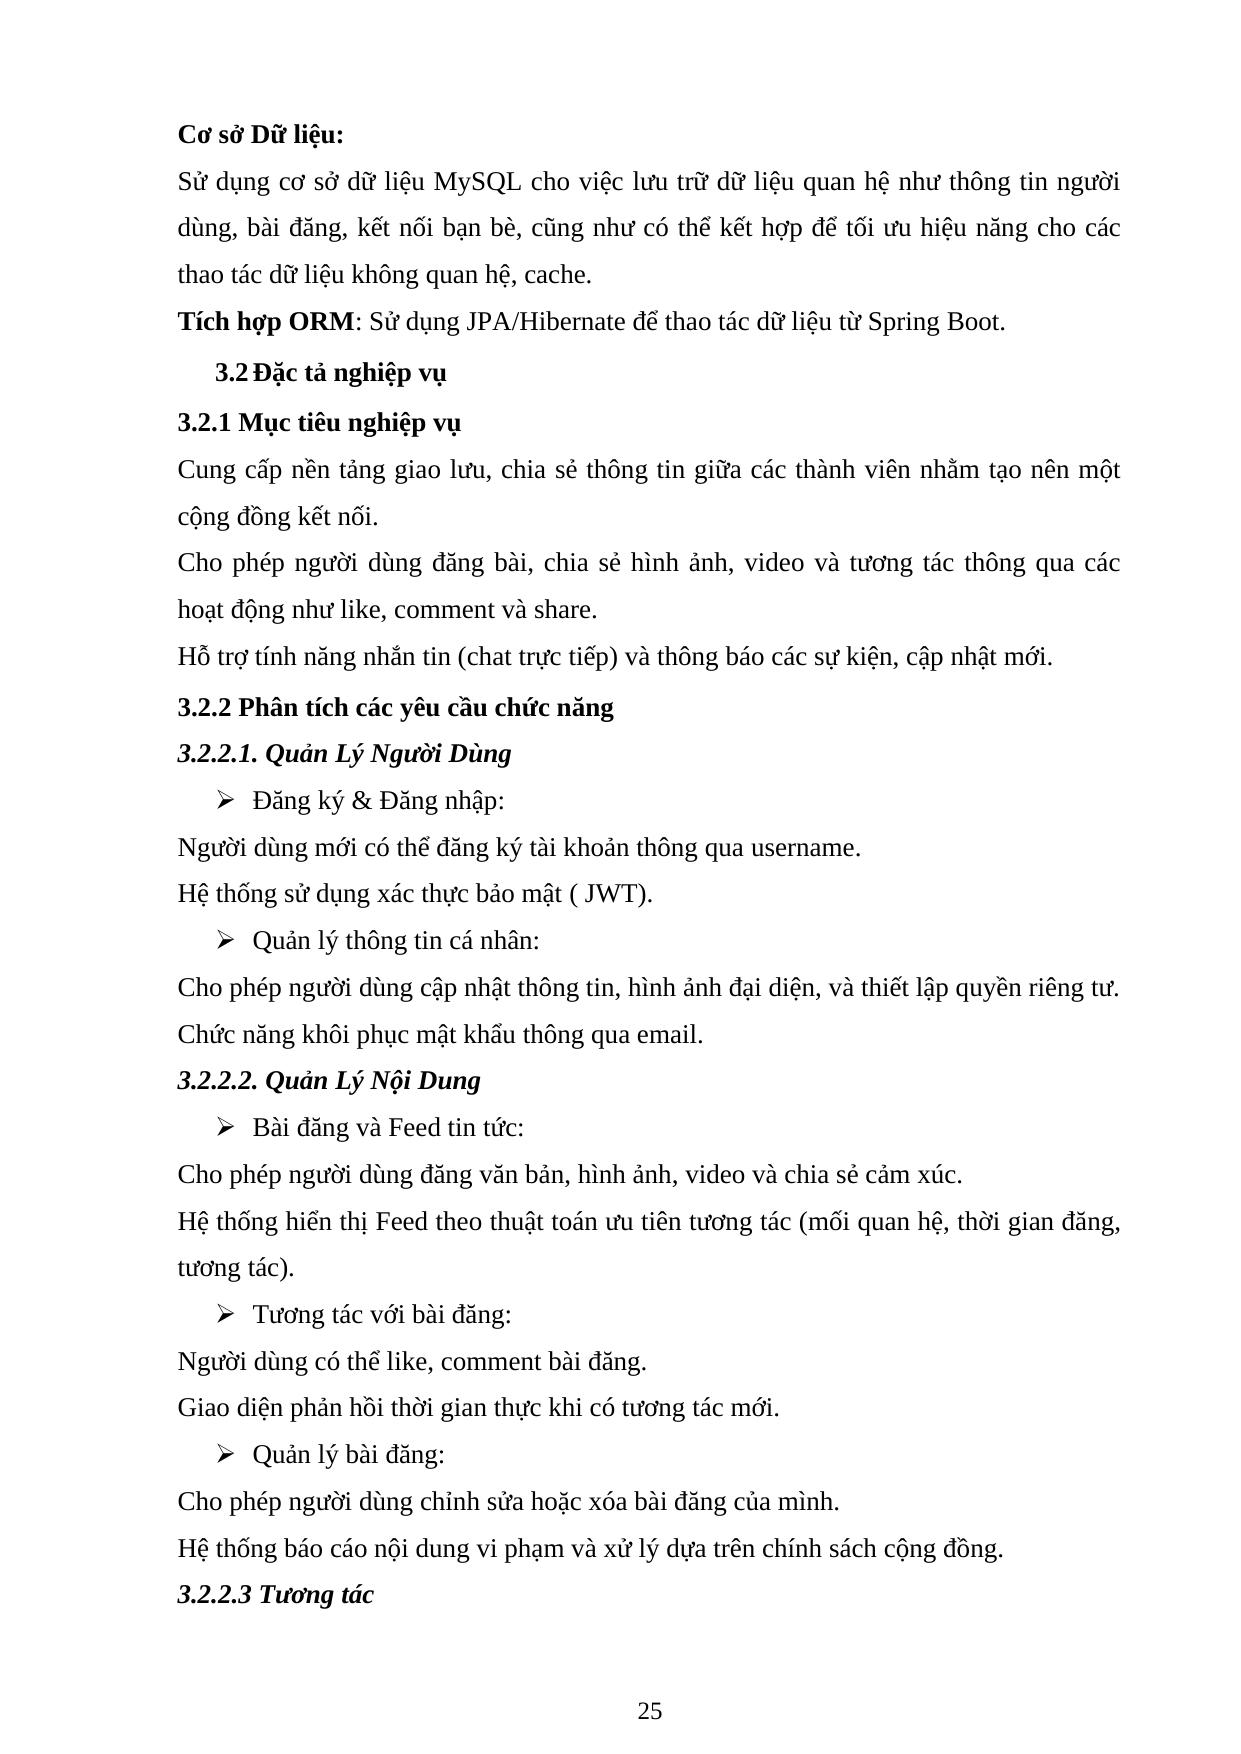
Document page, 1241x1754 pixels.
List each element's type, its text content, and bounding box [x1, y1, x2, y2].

list Bài đăng và Feed tin tức: [215, 1111, 1122, 1142]
text Giao diện phản hồi thời gian thực khi có tương tác mới. [177, 1391, 1122, 1423]
subtitle Đặc tả nghiệp vụ [215, 356, 1122, 387]
subtitle 3.2.2 Phân tích các yêu cầu chức năng [177, 691, 1122, 722]
text Hệ thống hiển thị Feed theo thuật toán ưu tiên tương tác (mối quan hệ, thời gian đăng, tương tác). [177, 1204, 1122, 1282]
text Cho phép người dùng chỉnh sửa hoặc xóa bài đăng của mình. [177, 1485, 1122, 1516]
text Tích hợp ORM: Sử dụng JPA/Hibernate để thao tác dữ liệu từ Spring Boot. [177, 305, 1122, 336]
text Hỗ trợ tính năng nhắn tin (chat trực tiếp) và thông báo các sự kiện, cập nhật mới. [177, 640, 1122, 671]
text Cơ sở Dữ liệu: [177, 118, 1122, 149]
list Tương tác với bài đăng: [215, 1298, 1122, 1329]
text Cho phép người dùng cập nhật thông tin, hình ảnh đại diện, và thiết lập quyền riêng tư. [177, 971, 1122, 1002]
text 3.2.2.2. Quản Lý Nội Dung [177, 1064, 1122, 1096]
text 3.2.2.3 Tương tác [177, 1578, 1122, 1609]
text Người dùng mới có thể đăng ký tài khoản thông qua username. [177, 831, 1122, 862]
text Người dùng có thể like, comment bài đăng. [177, 1345, 1122, 1376]
list Đăng ký & Đăng nhập: [215, 784, 1122, 815]
text Cho phép người dùng đăng bài, chia sẻ hình ảnh, video và tương tác thông qua các hoạt động như like, comment và share. [177, 546, 1122, 624]
text Hệ thống báo cáo nội dung vi phạm và xử lý dựa trên chính sách cộng đồng. [177, 1532, 1122, 1563]
text 3.2.2.1. Quản Lý Người Dùng [177, 737, 1122, 768]
subtitle 3.2.1 Mục tiêu nghiệp vụ [177, 406, 1122, 438]
text Cung cấp nền tảng giao lưu, chia sẻ thông tin giữa các thành viên nhằm tạo nên một cộng đồng kết nối. [177, 453, 1122, 531]
text Cho phép người dùng đăng văn bản, hình ảnh, video và chia sẻ cảm xúc. [177, 1158, 1122, 1189]
text Sử dụng cơ sở dữ liệu MySQL cho việc lưu trữ dữ liệu quan hệ như thông tin người dùng, bài đăng, kết nối bạn bè, cũng như có thể kết hợp để tối ưu hiệu năng cho các thao tác dữ liệu không quan hệ, cache. [177, 165, 1122, 289]
text Hệ thống sử dụng xác thực bảo mật ( JWT). [177, 877, 1122, 909]
text Chức năng khôi phục mật khẩu thông qua email. [177, 1018, 1122, 1049]
list Quản lý thông tin cá nhân: [215, 924, 1122, 955]
list Quản lý bài đăng: [215, 1438, 1122, 1469]
